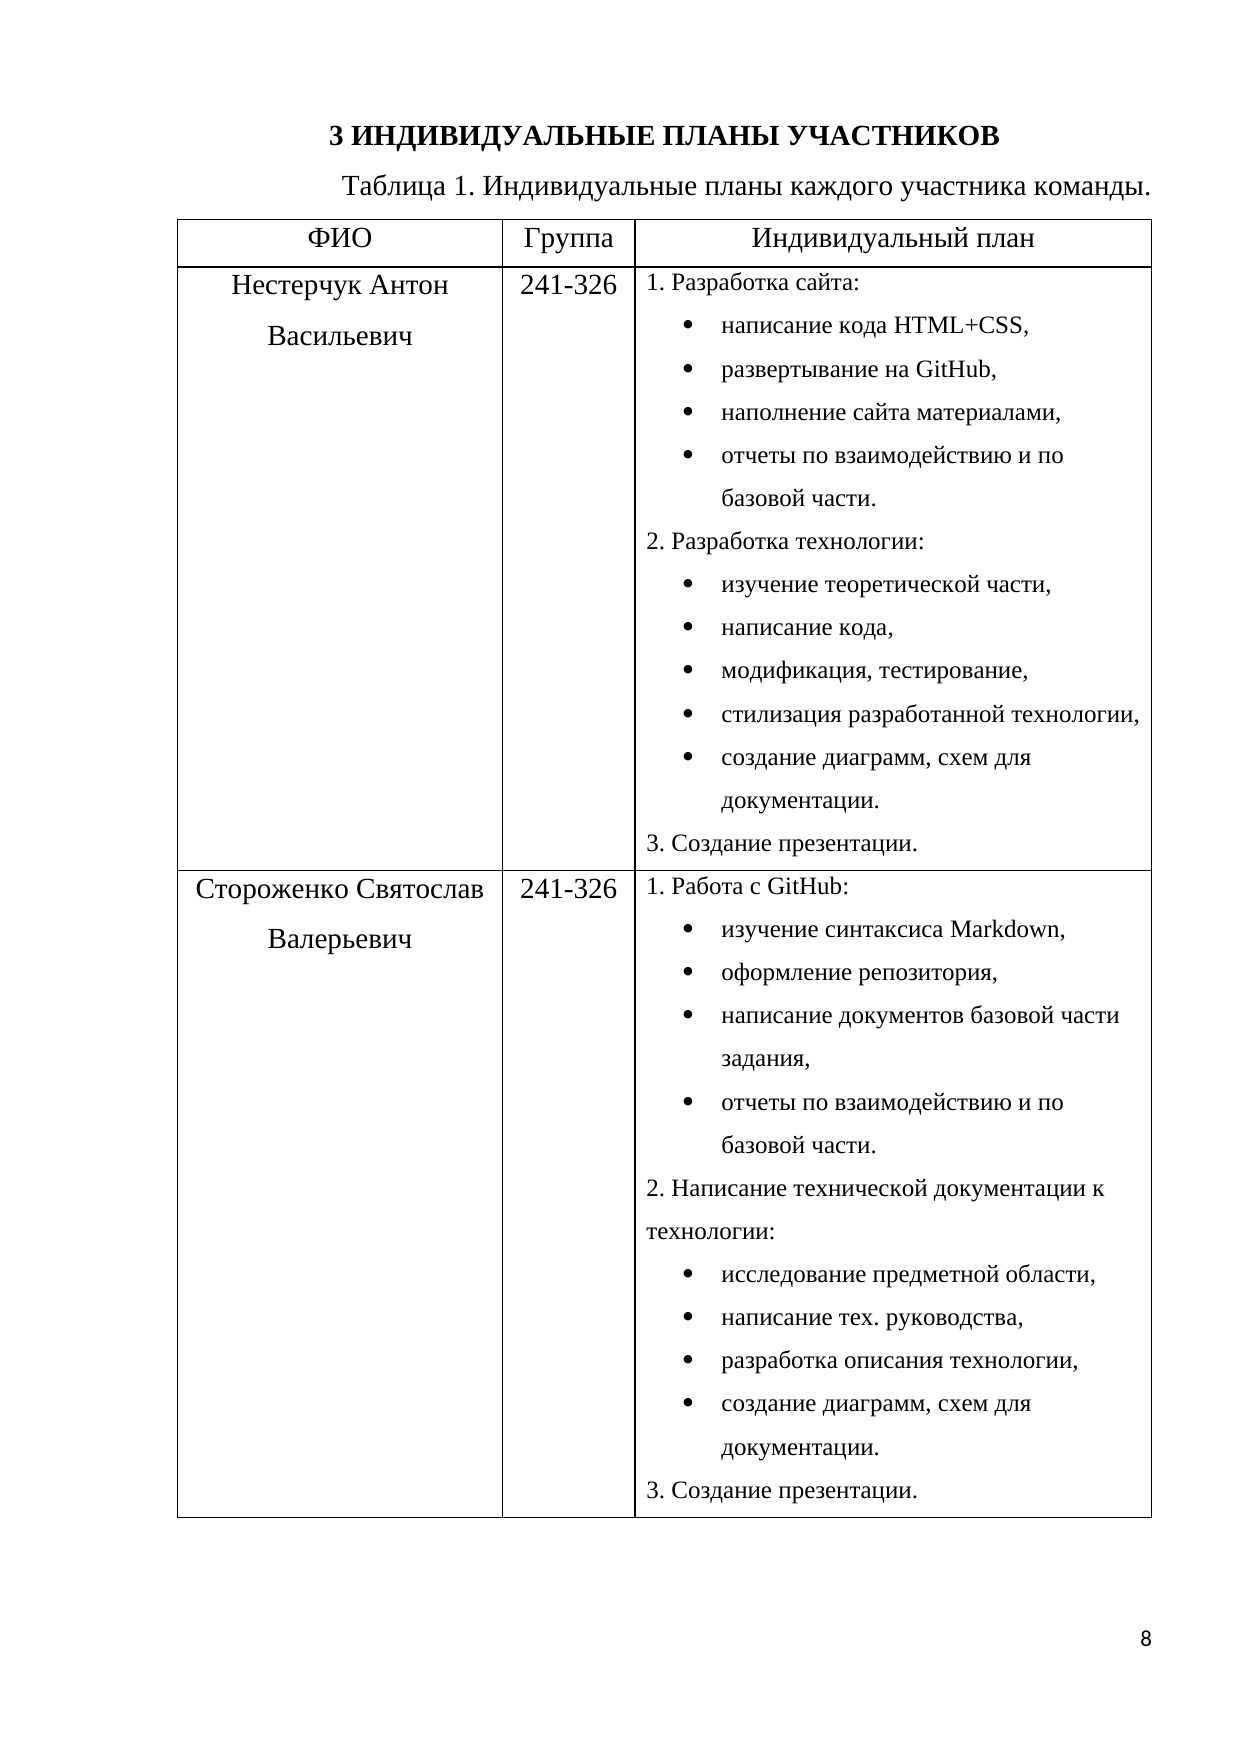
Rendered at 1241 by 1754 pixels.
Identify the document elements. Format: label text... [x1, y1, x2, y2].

table_cell Нестерчук Антон Васильевич [178, 268, 502, 870]
table_header ФИО [178, 220, 502, 266]
table_cell 1. Разработка сайта: написание кода HTML+CSS, развертывание на GitHub, наполнение сайта материалами, отчеты по взаимодействию и по базовой части. 2. Разработка технологии: изучение теоретической части, написание кода, модификация, тестирование, стилизация разработанной технологии, создание диаграмм, схем для документации. 3. Создание презентации. [636, 268, 1151, 870]
table_header Группа [503, 220, 634, 266]
table_cell 1. Работа с GitHub: изучение синтаксиса Markdown, оформление репозитория, написание документов базовой части задания, отчеты по взаимодействию и по базовой части. 2. Написание технической документации к технологии: исследование предметной области, написание тех. руководства, разработка описания технологии, создание диаграмм, схем для документации. 3. Создание презентации. [636, 871, 1151, 1517]
table_cell 241-326 [503, 871, 634, 1517]
table_cell Стороженко Святослав Валерьевич [178, 871, 502, 1517]
text Таблица 1. Индивидуальные планы каждого участника команды. [177, 168, 1152, 202]
table_cell 241-326 [503, 268, 634, 870]
table_header Индивидуальный план [636, 220, 1151, 266]
subtitle 3 ИНДИВИДУАЛЬНЫЕ ПЛАНЫ УЧАСТНИКОВ [177, 118, 1152, 152]
